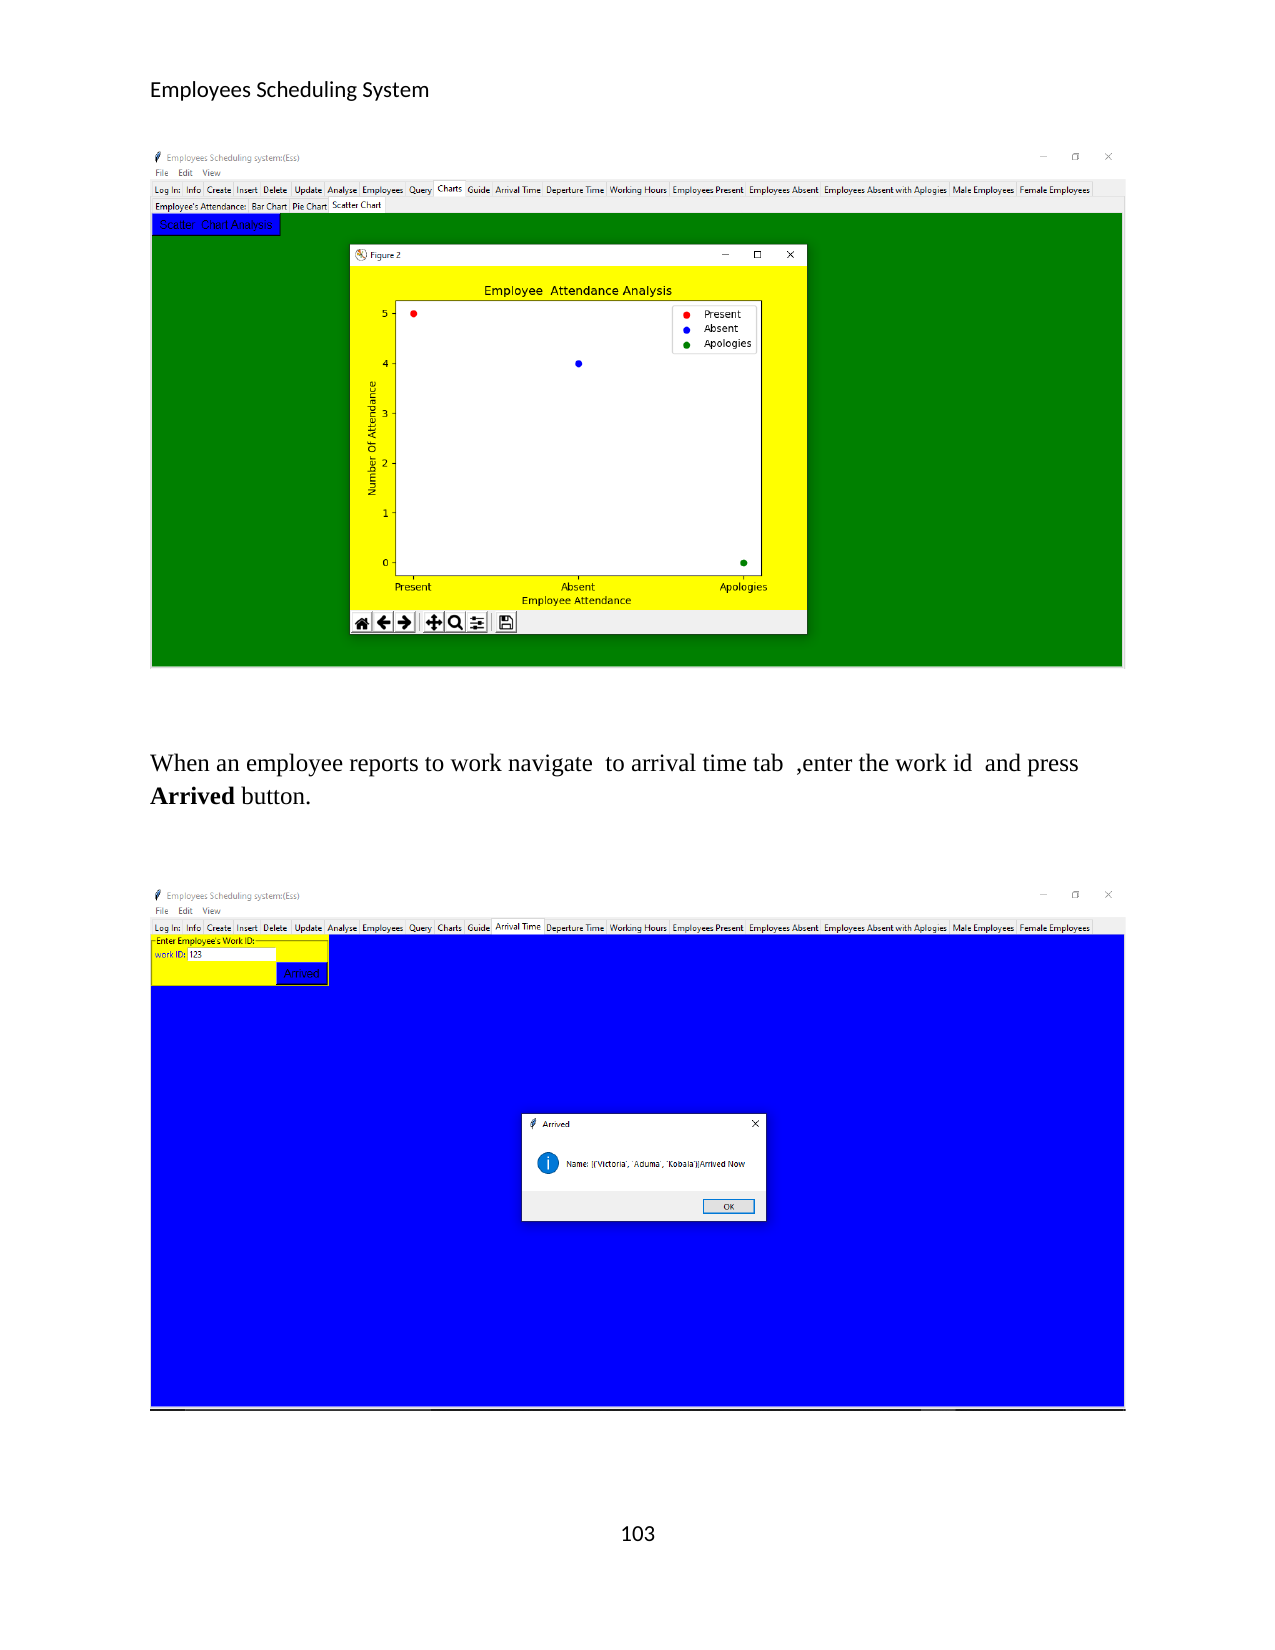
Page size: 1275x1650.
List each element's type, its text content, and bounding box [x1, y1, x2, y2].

text When an employee reports to work navigate to arrival time tab ,enter the work id and press Arrived button. [150, 748, 1125, 809]
picture [150, 887, 1126, 1411]
picture [150, 150, 1126, 669]
